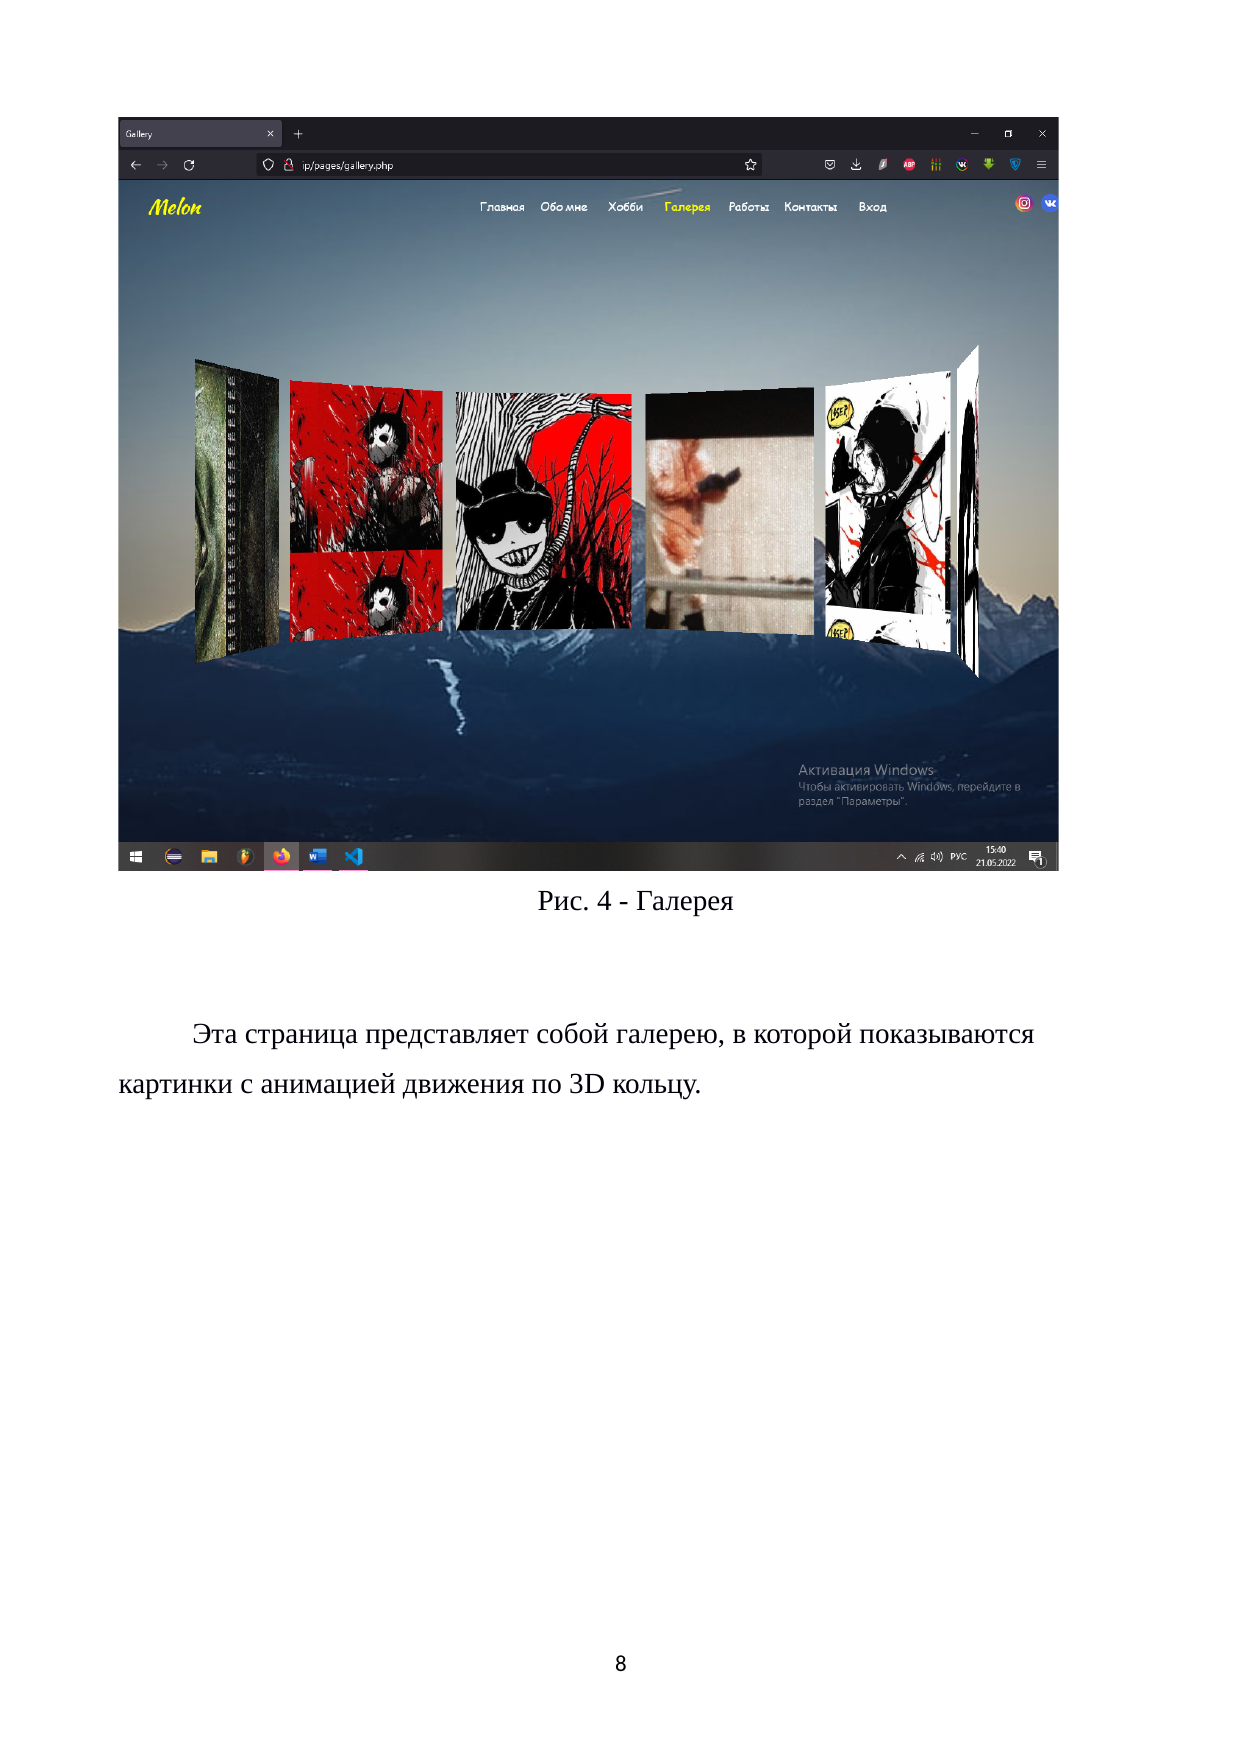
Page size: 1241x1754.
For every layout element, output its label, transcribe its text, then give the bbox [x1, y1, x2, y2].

picture [118, 117, 1059, 871]
text Рис. 4 - Галерея [118, 883, 1153, 917]
text Эта страница представляет собой галерею, в которой показываются картинки с анимацией движения по 3D кольцу. [118, 1016, 1153, 1100]
